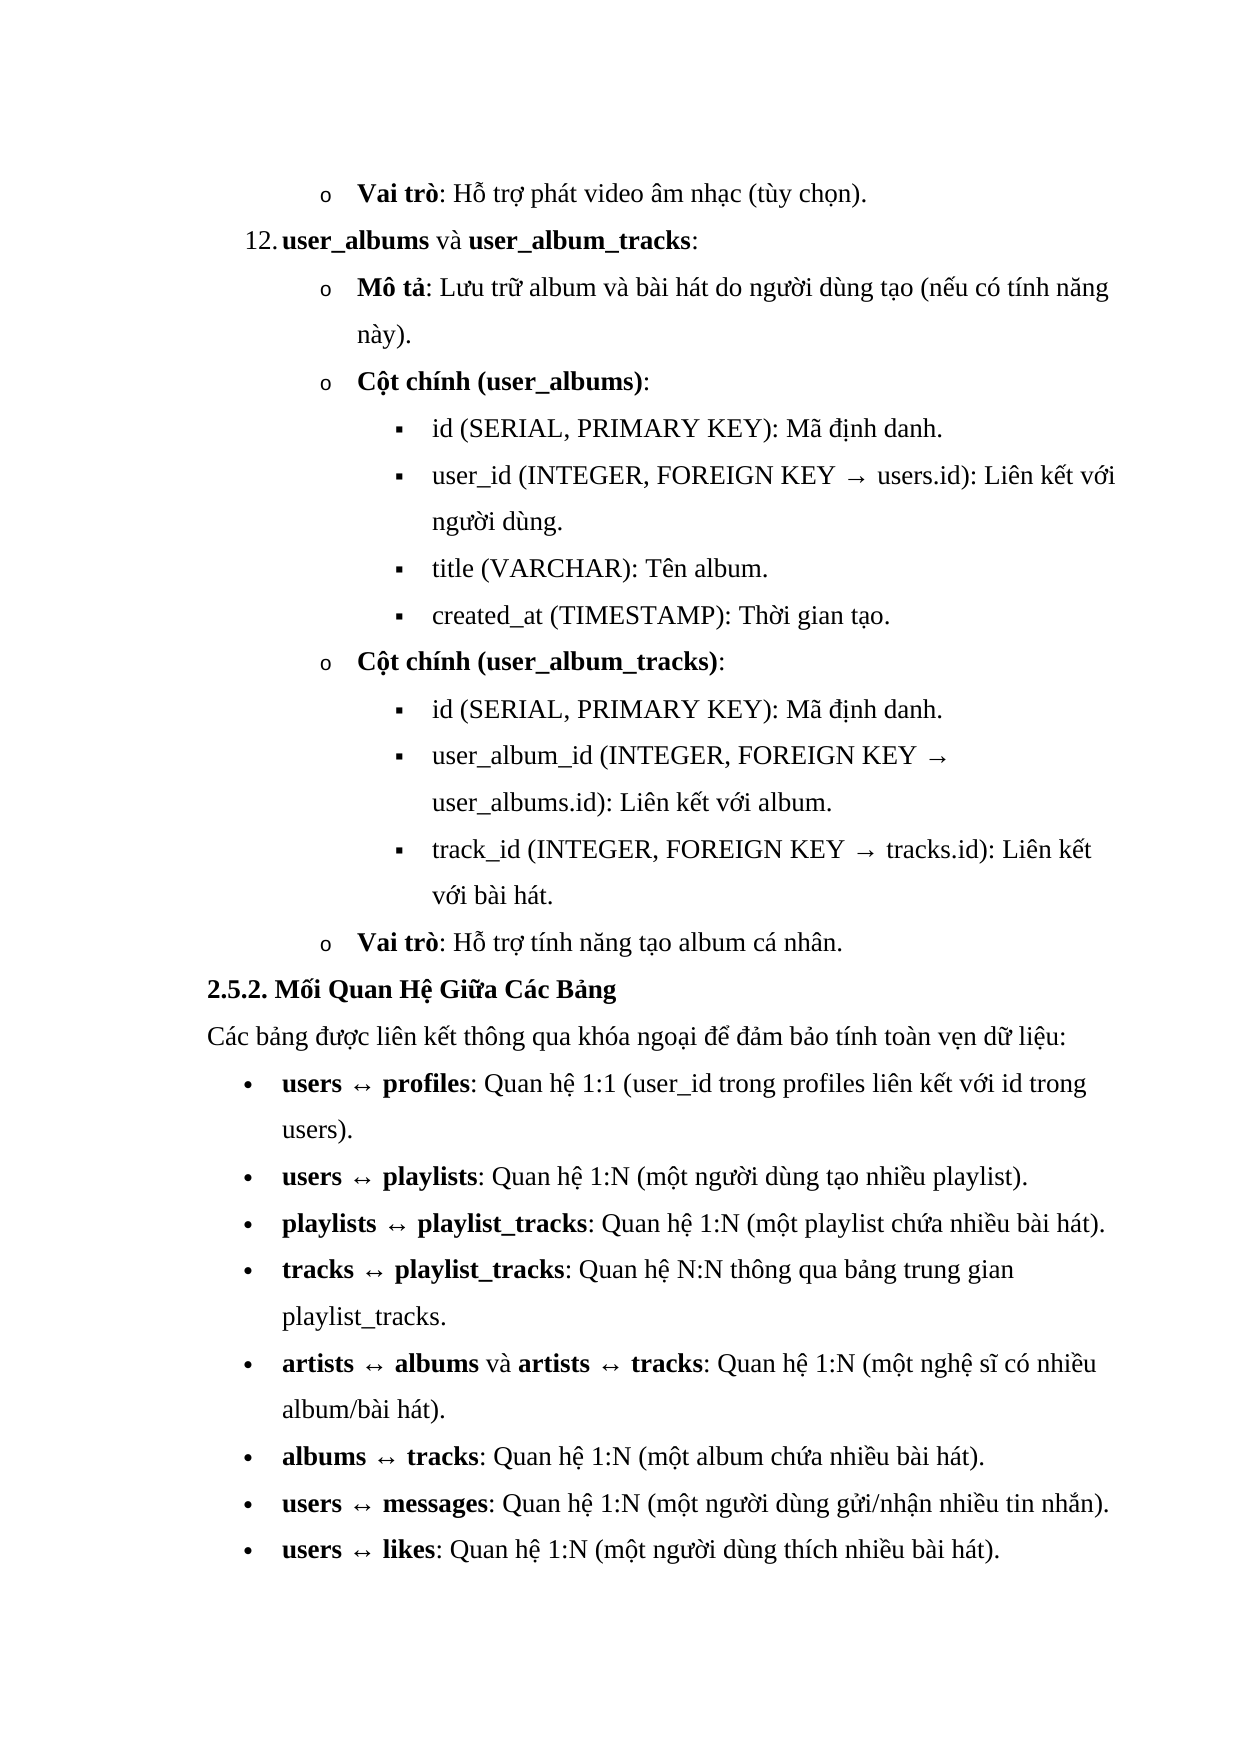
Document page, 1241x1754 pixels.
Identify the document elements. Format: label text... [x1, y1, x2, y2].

list created_at (TIMESTAMP): Thời gian tạo. [394, 599, 1122, 630]
list users ↔ playlists: Quan hệ 1:N (một người dùng tạo nhiều playlist). [244, 1160, 1122, 1191]
list Cột chính (user_albums): [319, 365, 1122, 396]
list user_id (INTEGER, FOREIGN KEY → users.id): Liên kết với người dùng. [394, 459, 1122, 537]
list Cột chính (user_album_tracks): [319, 646, 1122, 677]
list users ↔ profiles: Quan hệ 1:1 (user_id trong profiles liên kết với id trong users). [244, 1067, 1122, 1144]
list Mô tả: Lưu trữ album và bài hát do người dùng tạo (nếu có tính năng này). [319, 271, 1122, 349]
list id (SERIAL, PRIMARY KEY): Mã định danh. [394, 693, 1122, 724]
list user_albums và user_album_tracks: [244, 224, 1122, 256]
list Vai trò: Hỗ trợ phát video âm nhạc (tùy chọn). [319, 177, 1122, 209]
text Các bảng được liên kết thông qua khóa ngoại để đảm bảo tính toàn vẹn dữ liệu: [207, 1020, 1122, 1051]
subtitle 2.5.2. Mối Quan Hệ Giữa Các Bảng [207, 973, 1122, 1004]
list tracks ↔ playlist_tracks: Quan hệ N:N thông qua bảng trung gian playlist_tracks. [244, 1253, 1122, 1331]
list artists ↔ albums và artists ↔ tracks: Quan hệ 1:N (một nghệ sĩ có nhiều album/bài hát). [244, 1347, 1122, 1424]
list title (VARCHAR): Tên album. [394, 552, 1122, 583]
list users ↔ messages: Quan hệ 1:N (một người dùng gửi/nhận nhiều tin nhắn). [244, 1487, 1122, 1518]
list Vai trò: Hỗ trợ tính năng tạo album cá nhân. [319, 926, 1122, 958]
list id (SERIAL, PRIMARY KEY): Mã định danh. [394, 412, 1122, 443]
list user_album_id (INTEGER, FOREIGN KEY → user_albums.id): Liên kết với album. [394, 739, 1122, 817]
list albums ↔ tracks: Quan hệ 1:N (một album chứa nhiều bài hát). [244, 1440, 1122, 1471]
list playlists ↔ playlist_tracks: Quan hệ 1:N (một playlist chứa nhiều bài hát). [244, 1207, 1122, 1238]
list users ↔ likes: Quan hệ 1:N (một người dùng thích nhiều bài hát). [244, 1533, 1122, 1564]
list track_id (INTEGER, FOREIGN KEY → tracks.id): Liên kết với bài hát. [394, 833, 1122, 911]
